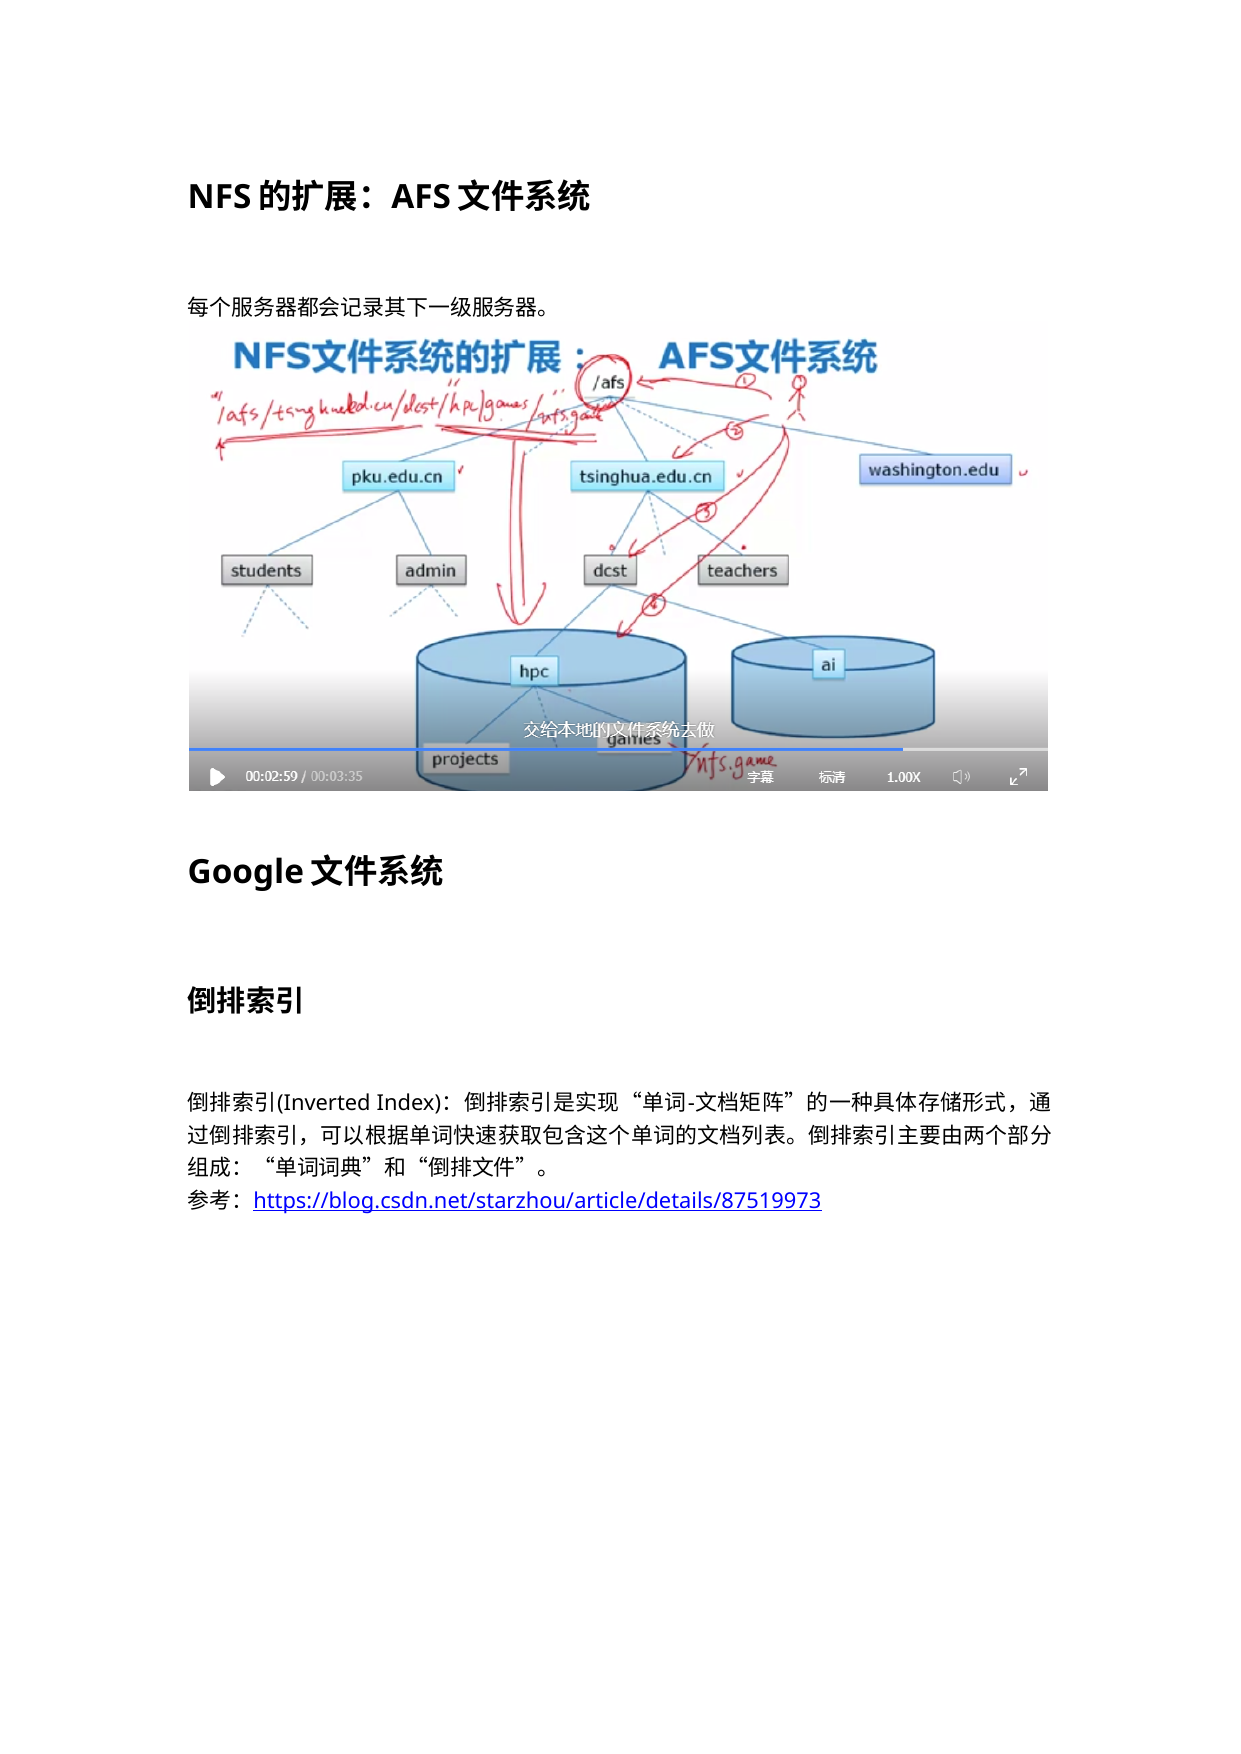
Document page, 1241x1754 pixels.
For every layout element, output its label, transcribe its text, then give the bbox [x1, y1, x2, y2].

text 参考：https://blog.csdn.net/starzhou/article/details/87519973 [187, 1182, 1053, 1215]
subtitle Google文件系统 [187, 836, 1053, 901]
text 每个服务器都会记录其下一级服务器。 [187, 289, 1053, 321]
picture [187, 321, 1053, 791]
text 倒排索引(Inverted Index)：倒排索引是实现“单词-文档矩阵”的一种具体存储形式，通过倒排索引，可以根据单词快速获取包含这个单词的文档列表。倒排索引主要由两个部分组成：“单词词典”和“倒排文件”。 [187, 1085, 1053, 1182]
subtitle NFS的扩展：AFS文件系统 [187, 162, 1053, 227]
subtitle 倒排索引 [187, 966, 1053, 1031]
